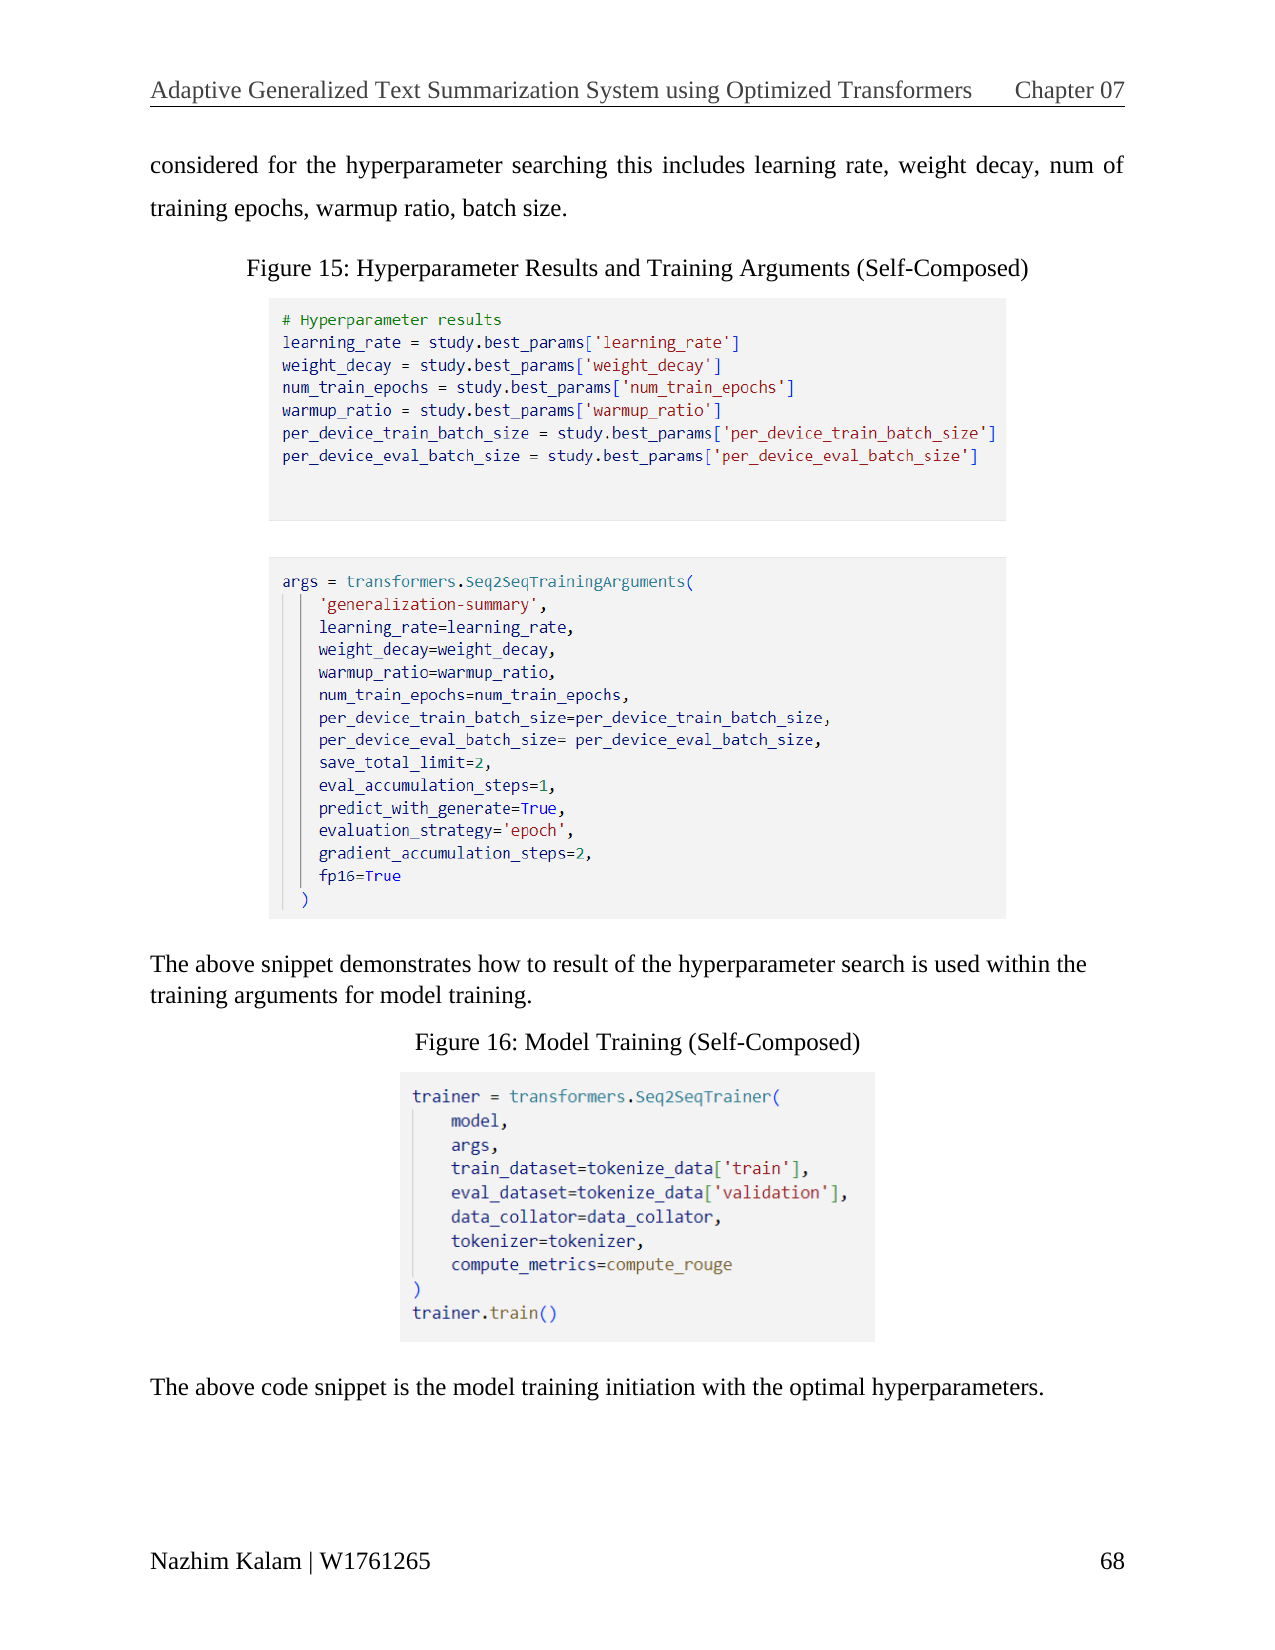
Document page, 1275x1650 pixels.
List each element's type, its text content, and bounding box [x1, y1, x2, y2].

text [150, 150, 1125, 222]
text The above snippet demonstrates how to result of the hyperparameter search is used within the training arguments for model training. [150, 949, 1125, 1008]
picture [268, 298, 1007, 919]
picture [400, 1072, 875, 1342]
text The above code snippet is the model training initiation with the optimal hyperparameters. [150, 1372, 1125, 1401]
